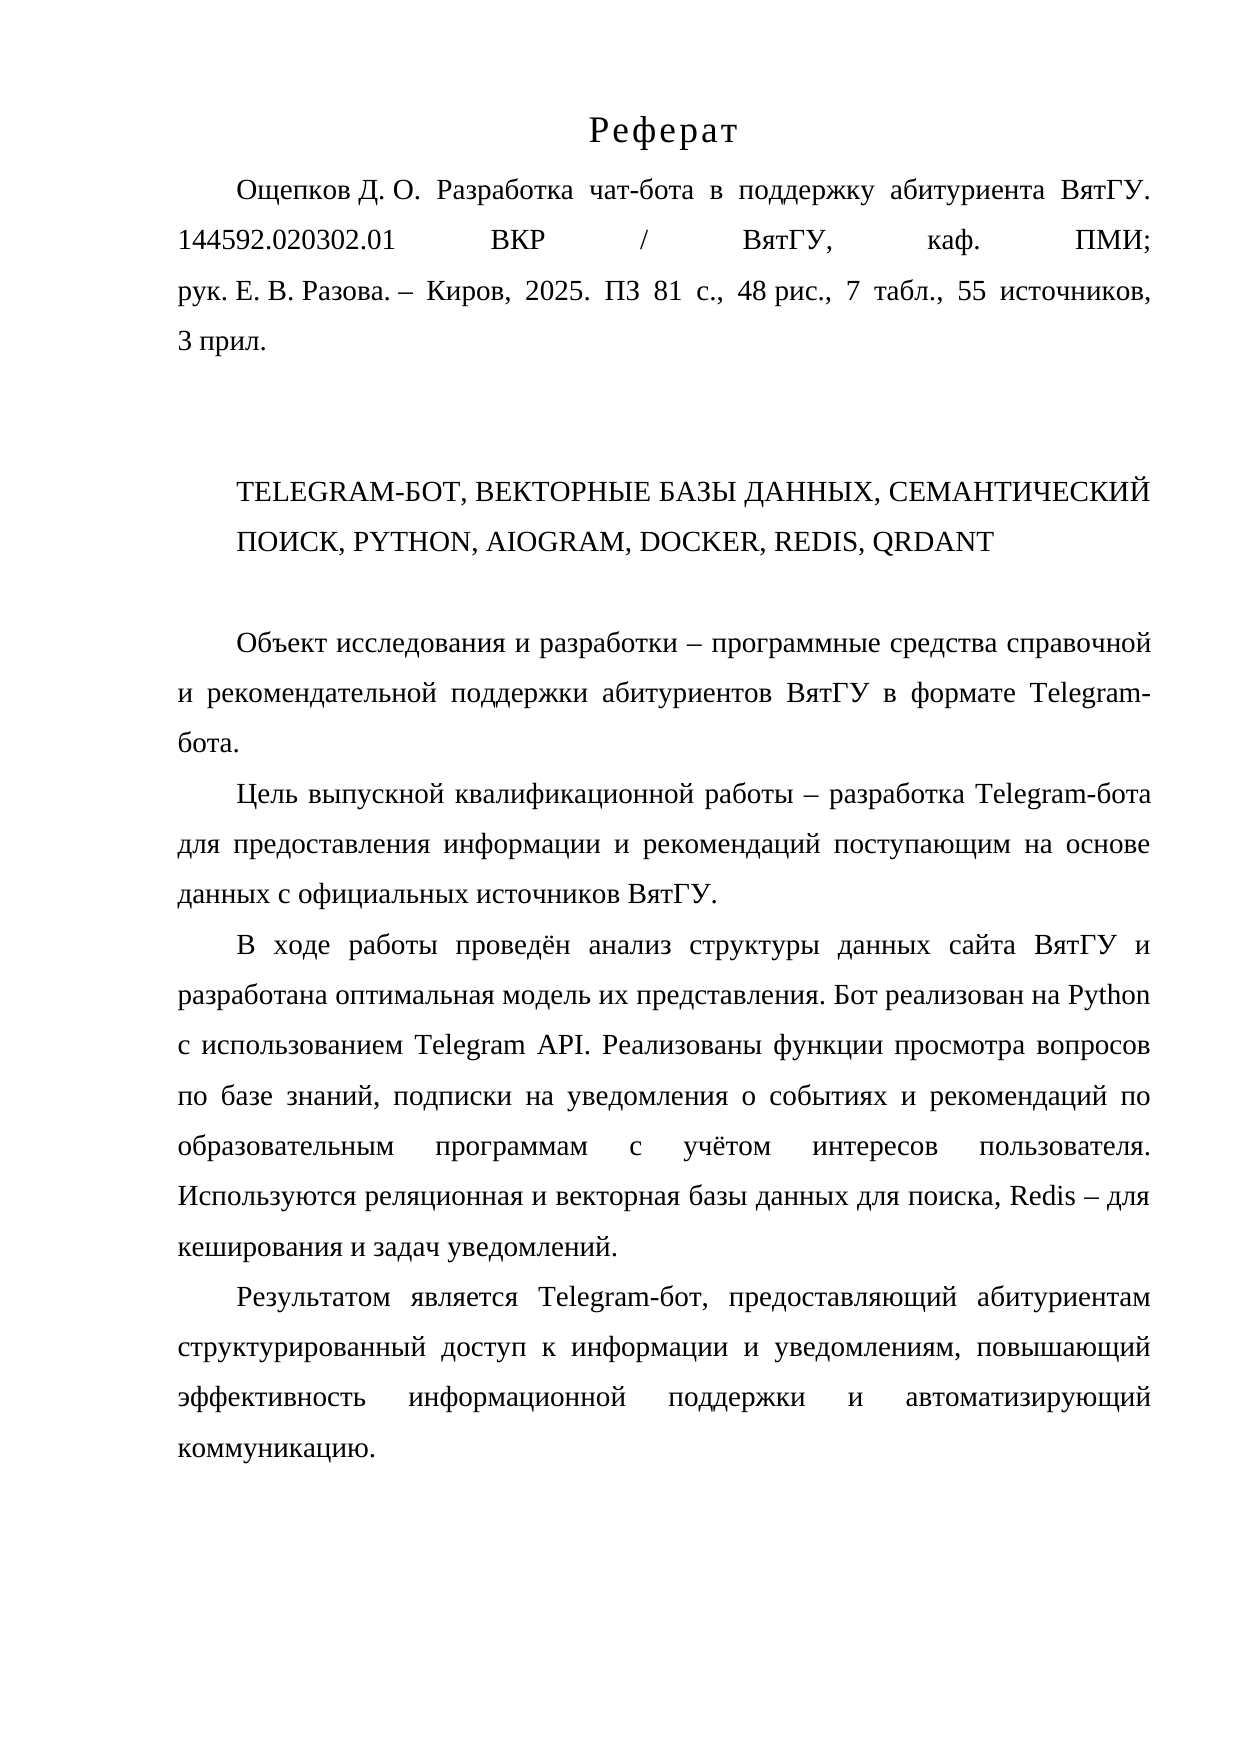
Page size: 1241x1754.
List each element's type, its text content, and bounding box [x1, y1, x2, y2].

text В ходе работы проведён анализ структуры данных сайта ВятГУ и разработана оптимальная модель их представления. Бот реализован на Python с использованием Telegram API. Реализованы функции просмотра вопросов по базе знаний, подписки на уведомления о событиях и рекомендаций по образовательным программам с учётом интересов пользователя. Используются реляционная и векторная базы данных для поиска, Redis – для кеширования и задач уведомлений. [177, 927, 1152, 1262]
text Результатом является Telegram-бот, предоставляющий абитуриентам структурированный доступ к информации и уведомлениям, повышающий эффективность информационной поддержки и автоматизирующий коммуникацию. [177, 1279, 1152, 1463]
text Ощепков Д. О. Разработка чат-бота в поддержку абитуриента ВятГУ. 144592.020302.01 ВКР / ВятГУ, каф. ПМИ; рук. Е. В. Разова. – Киров, 2025. ПЗ 81 с., 48 рис., 7 табл., 55 источников, 3 прил. [177, 172, 1152, 357]
text Реферат [177, 107, 1152, 151]
text TELEGRAM-БОТ, ВЕКТОРНЫЕ БАЗЫ ДАННЫХ, СЕМАНТИЧЕСКИЙ ПОИСК, PYTHON, AIOGRAM, DOCKER, REDIS, QRDANT [236, 474, 1152, 558]
text Объект исследования и разработки – программные средства справочной и рекомендательной поддержки абитуриентов ВятГУ в формате Telegram-бота. [177, 625, 1152, 759]
text Цель выпускной квалификационной работы – разработка Telegram-бота для предоставления информации и рекомендаций поступающим на основе данных с официальных источников ВятГУ. [177, 776, 1152, 910]
